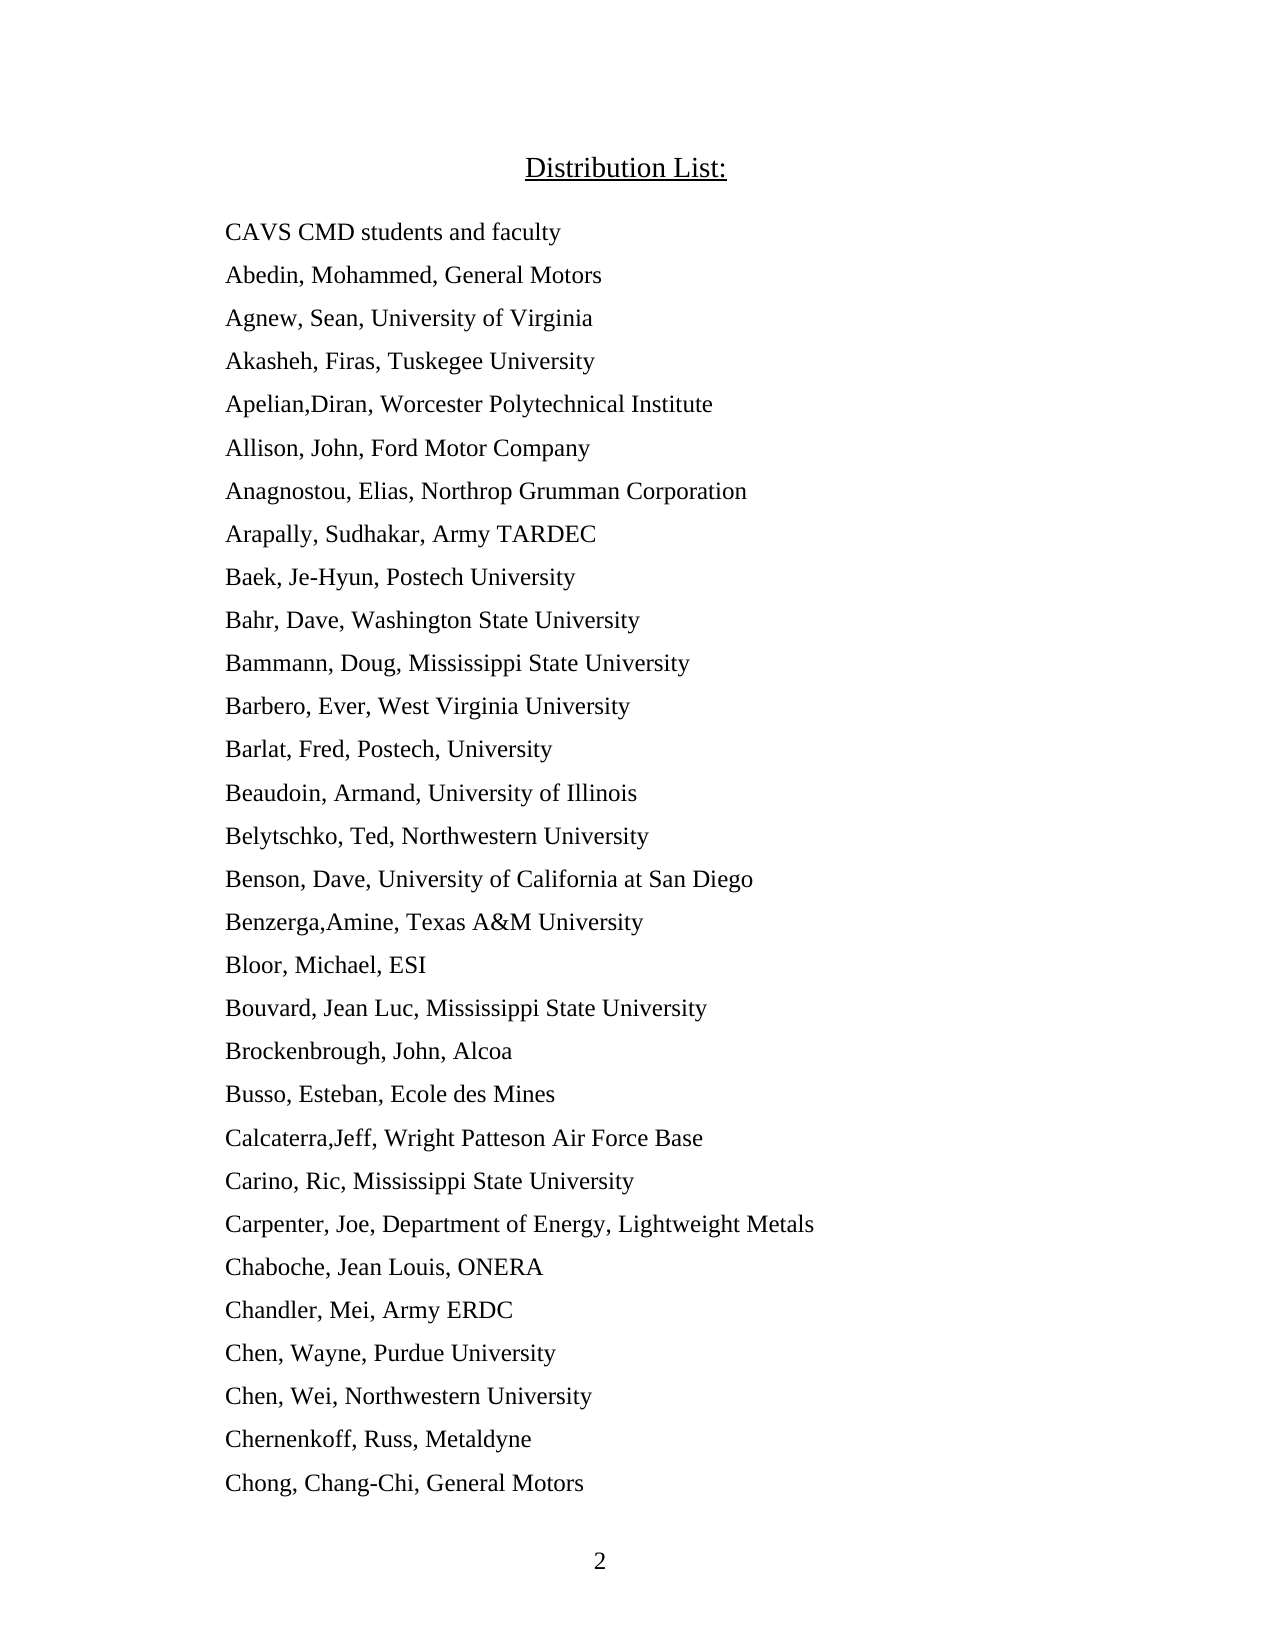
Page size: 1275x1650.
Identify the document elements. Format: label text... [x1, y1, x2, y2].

text Benzerga,Amine, Texas A&M University [150, 907, 1131, 936]
text Akasheh, Firas, Tuskegee University [150, 346, 1131, 375]
text Allison, John, Ford Motor Company [150, 433, 1131, 461]
text Bammann, Doug, Mississippi State University [150, 648, 1131, 677]
text Abedin, Mohammed, General Motors [150, 260, 1131, 289]
text Apelian,Diran, Worcester Polytechnical Institute [150, 389, 1131, 418]
text Chen, Wayne, Purdue University [150, 1338, 1131, 1367]
text Chernenkoff, Russ, Metaldyne [150, 1424, 1131, 1453]
text Distribution List: [450, 150, 1131, 183]
text Baek, Je-Hyun, Postech University [150, 562, 1131, 591]
text Beaudoin, Armand, University of Illinois [150, 778, 1131, 806]
text Anagnostou, Elias, Northrop Grumman Corporation [150, 476, 1131, 504]
text Carpenter, Joe, Department of Energy, Lightweight Metals [150, 1209, 1131, 1238]
text CAVS CMD students and faculty [150, 217, 1131, 246]
text Chandler, Mei, Army ERDC [150, 1295, 1131, 1324]
text Carino, Ric, Mississippi State University [150, 1166, 1131, 1194]
text Chaboche, Jean Louis, ONERA [150, 1252, 1131, 1281]
text Barlat, Fred, Postech, University [150, 734, 1131, 763]
text Bouvard, Jean Luc, Mississippi State University [150, 993, 1131, 1022]
text Benson, Dave, University of California at San Diego [150, 864, 1131, 893]
text Agnew, Sean, University of Virginia [150, 303, 1131, 332]
text Bahr, Dave, Washington State University [150, 605, 1131, 634]
text Bloor, Michael, ESI [150, 950, 1131, 979]
text Arapally, Sudhakar, Army TARDEC [150, 519, 1131, 548]
text Busso, Esteban, Ecole des Mines [150, 1079, 1131, 1108]
text Barbero, Ever, West Virginia University [150, 691, 1131, 720]
text Chong, Chang-Chi, General Motors [150, 1468, 1131, 1496]
text Belytschko, Ted, Northwestern University [150, 821, 1131, 849]
text Calcaterra,Jeff, Wright Patteson Air Force Base [150, 1123, 1131, 1151]
text Chen, Wei, Northwestern University [150, 1381, 1131, 1410]
text Brockenbrough, John, Alcoa [150, 1036, 1131, 1065]
